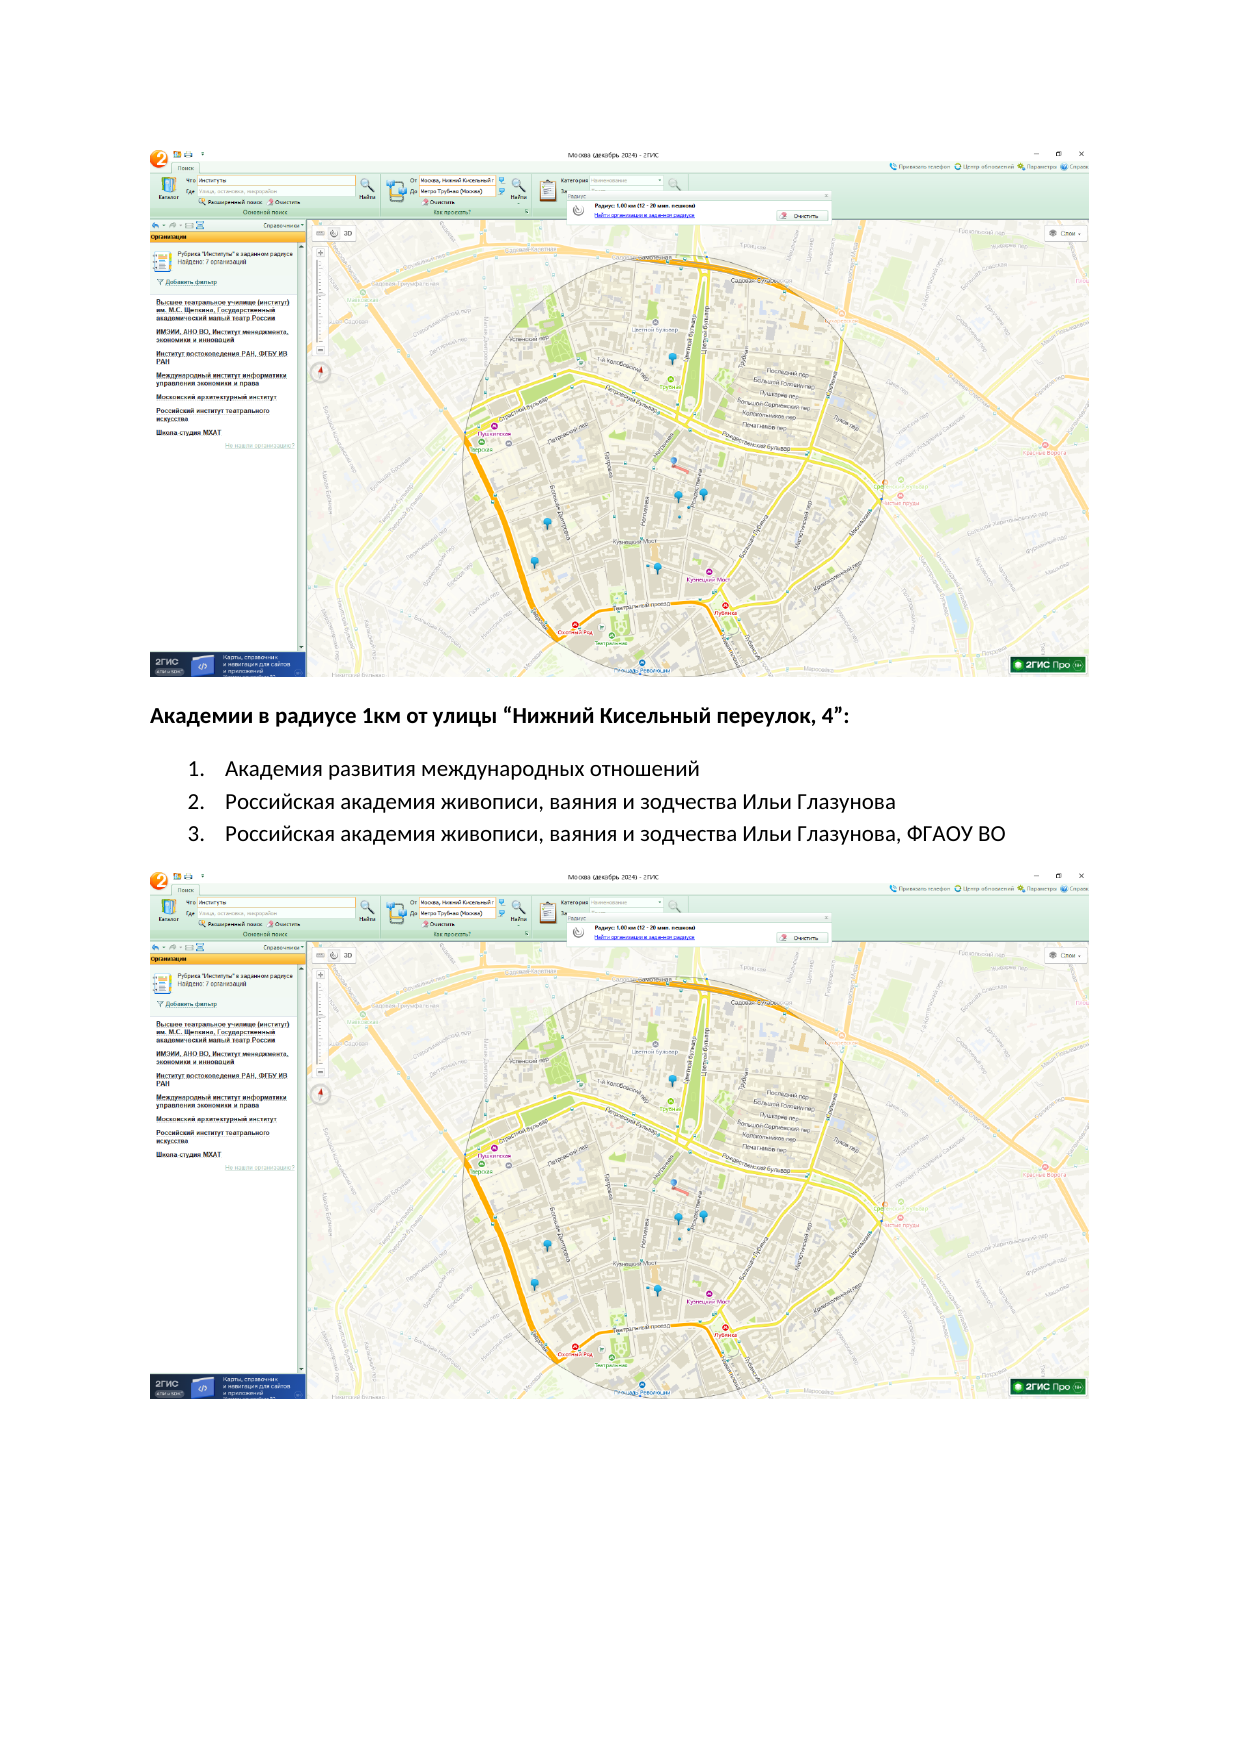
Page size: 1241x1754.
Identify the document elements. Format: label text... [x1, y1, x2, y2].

list Российская академия живописи, ваяния и зодчества Ильи Глазунова [187, 787, 1090, 815]
picture [150, 150, 1089, 677]
list Российская академия живописи, ваяния и зодчества Ильи Глазунова, ФГАОУ ВО [187, 819, 1090, 847]
picture [150, 872, 1089, 1399]
list Академия развития международных отношений [187, 754, 1090, 783]
text Академии в радиусе 1км от улицы “Нижний Кисельный переулок, 4”: [150, 702, 1090, 729]
